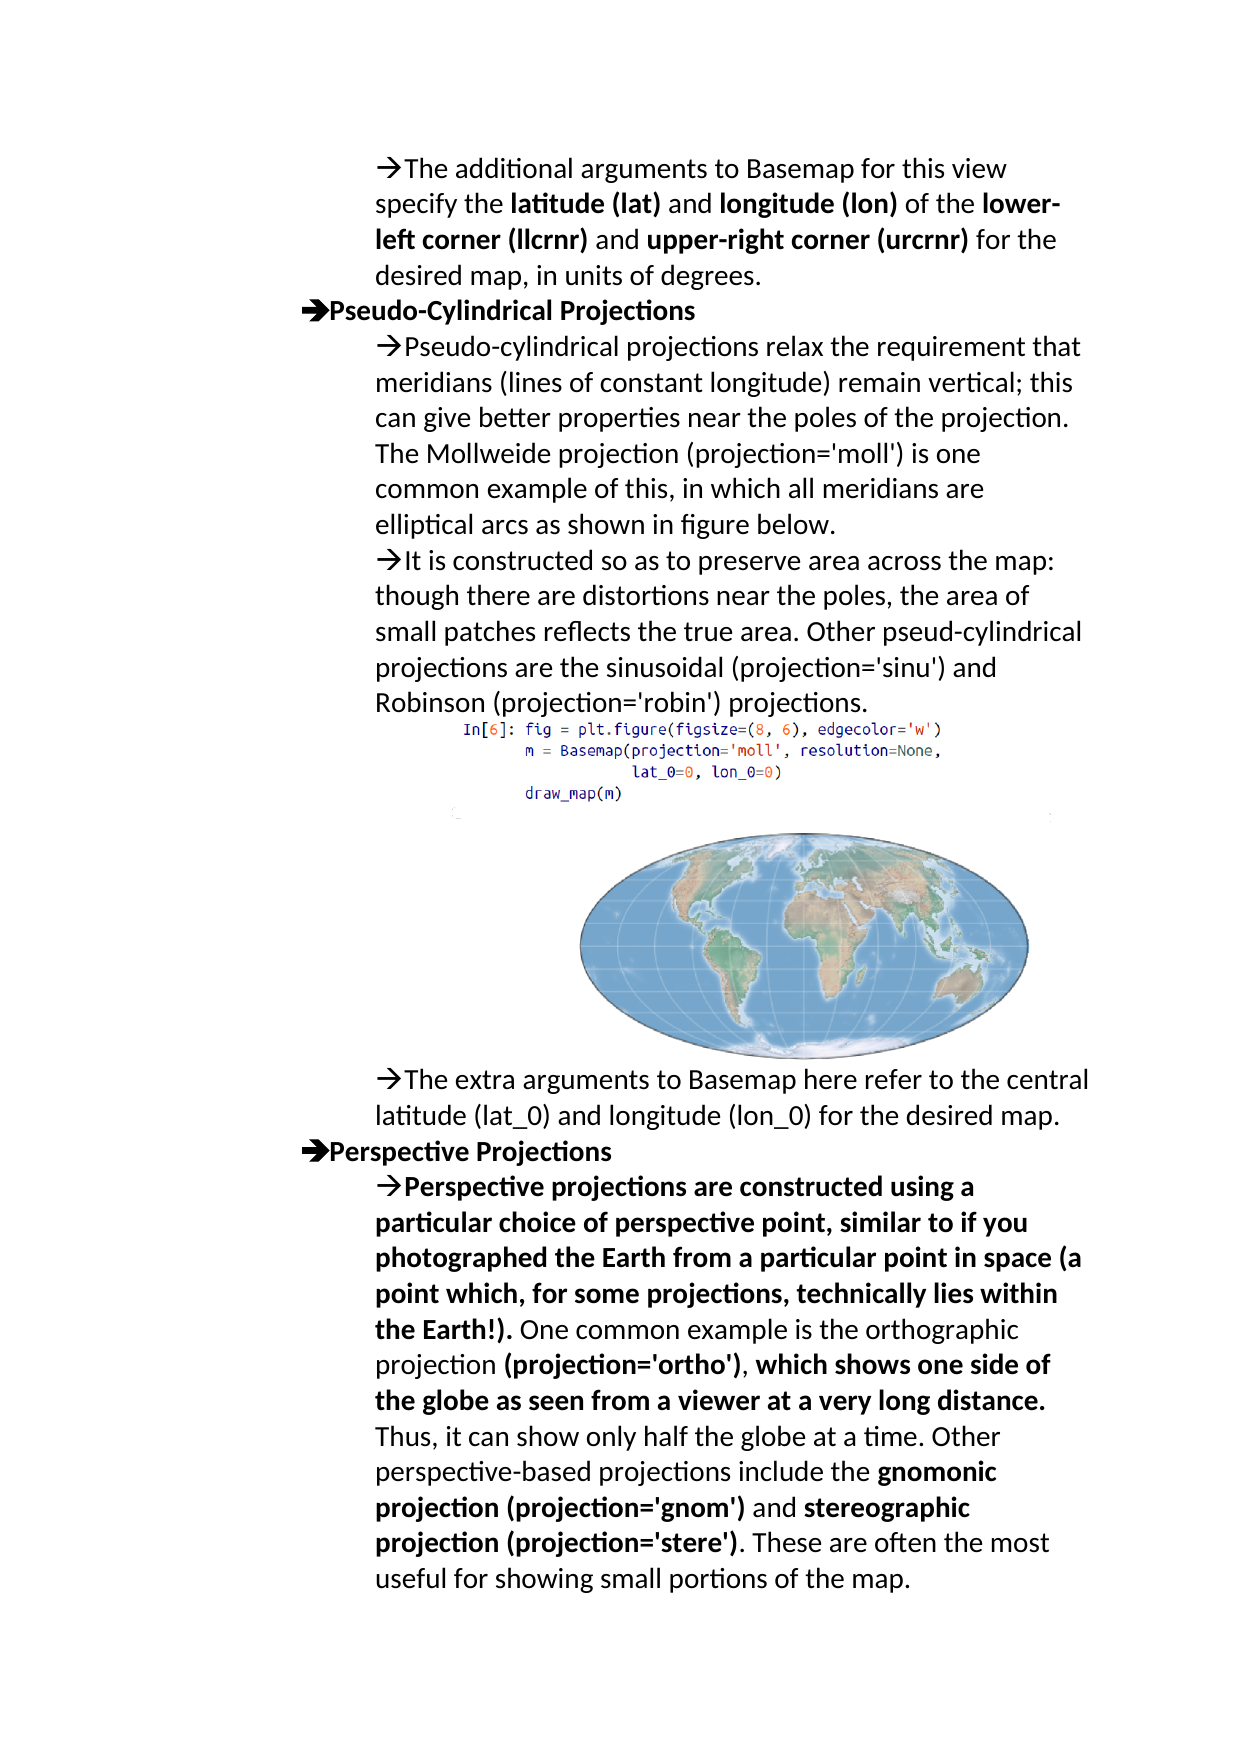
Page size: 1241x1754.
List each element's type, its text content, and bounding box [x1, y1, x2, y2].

text Perspective projections are constructed using a particular choice of perspective point, similar to if you photographed the Earth from a particular point in space (a point which, for some projections, technically lies within the Earth!). One common example is the orthographic projection (projection='ortho'), which shows one side of the globe as seen from a viewer at a very long distance. Thus, it can show only half the globe at a time. Other perspective-based projections include the gnomonic projection (projection='gnom') and stereographic projection (projection='stere'). These are often the most useful for showing small portions of the map. [375, 1168, 1090, 1596]
text The extra arguments to Basemap here refer to the central latitude (lat_0) and longitude (lon_0) for the desired map. [375, 1061, 1090, 1133]
text Perspective Projections [150, 1133, 1090, 1168]
list The additional arguments to Basemap for this view specify the latitude (lat) and longitude (lon) of the lower-left corner (llcrnr) and upper-right corner (urcrnr) for the desired map, in units of degrees. [375, 150, 1090, 292]
text It is constructed so as to preserve area across the map: though there are distortions near the poles, the area of small patches reflects the true area. Other pseud-cylindrical projections are the sinusoidal (projection='sinu') and Robinson (projection='robin') projections. [375, 542, 1090, 720]
text Pseudo-cylindrical projections relax the requirement that meridians (lines of constant longitude) remain vertical; this can give better properties near the poles of the projection. The Mollweide projection (projection='moll') is one common example of this, in which all meridians are elliptical arcs as shown in figure below. [375, 328, 1090, 542]
picture [450, 720, 1051, 1062]
text Pseudo-Cylindrical Projections [150, 292, 1090, 328]
